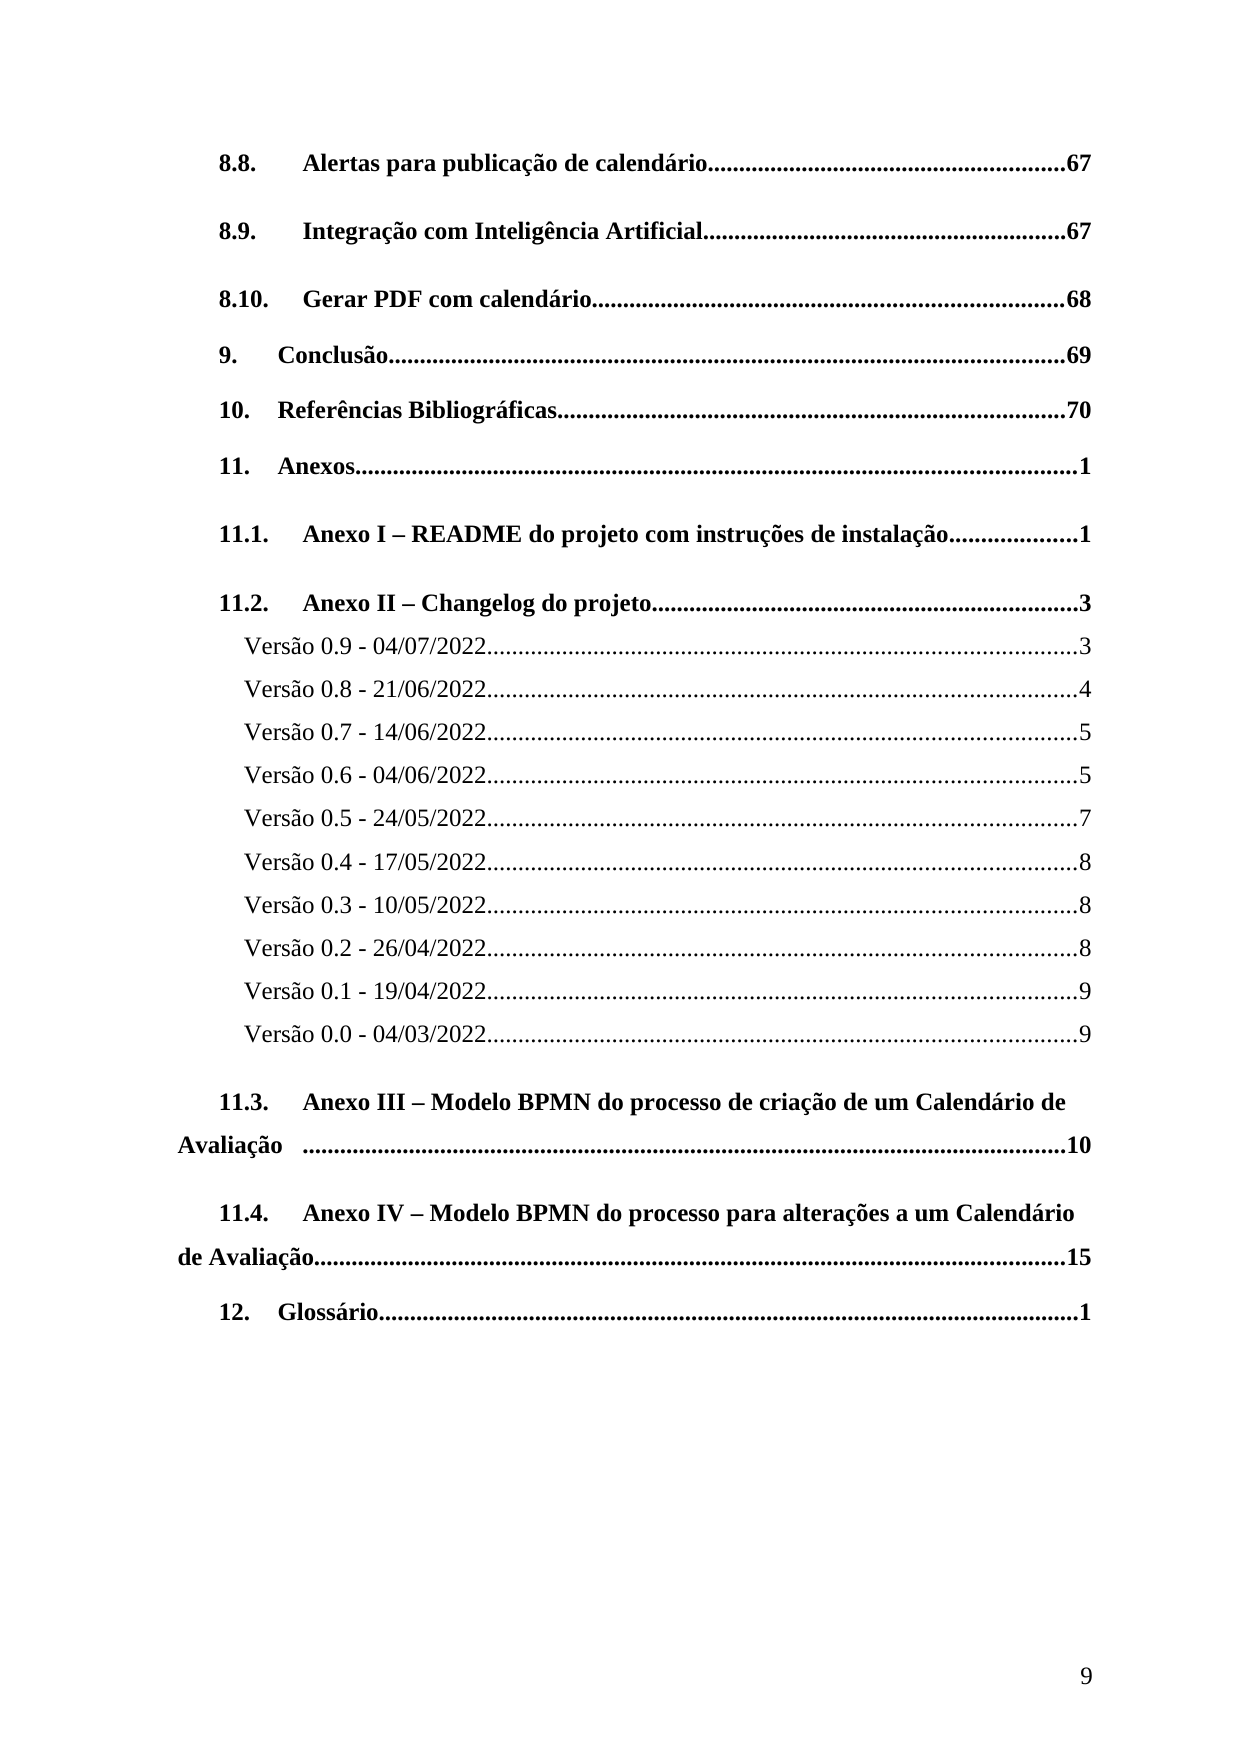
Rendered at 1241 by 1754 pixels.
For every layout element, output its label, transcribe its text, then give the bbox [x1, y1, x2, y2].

text Versão 0.1 - 19/04/2022 9 [202, 976, 1092, 1005]
text 11. Anexos 1 [177, 451, 1092, 480]
text Versão 0.0 - 04/03/2022 9 [202, 1019, 1092, 1048]
text Versão 0.5 - 24/05/2022 7 [202, 803, 1092, 832]
text Versão 0.2 - 26/04/2022 8 [202, 933, 1092, 962]
text Versão 0.8 - 21/06/2022 4 [202, 674, 1092, 703]
text 11.3. Anexo III – Modelo BPMN do processo de criação de um Calendário de Avaliação 10 [177, 1087, 1092, 1159]
text 8.10. Gerar PDF com calendário 68 [177, 284, 1092, 313]
text Versão 0.7 - 14/06/2022 5 [202, 717, 1092, 746]
text 12. Glossário 1 [177, 1297, 1092, 1326]
text 11.4. Anexo IV – Modelo BPMN do processo para alterações a um Calendário de Avaliação 15 [177, 1198, 1092, 1270]
text Versão 0.9 - 04/07/2022 3 [202, 631, 1092, 660]
text Versão 0.3 - 10/05/2022 8 [202, 890, 1092, 918]
text Versão 0.6 - 04/06/2022 5 [202, 760, 1092, 789]
text 10. Referências Bibliográficas 70 [177, 396, 1092, 424]
text 8.9. Integração com Inteligência Artificial 67 [177, 216, 1092, 245]
text 11.2. Anexo II – Changelog do projeto 3 [177, 588, 1092, 617]
text 9. Conclusão 69 [177, 340, 1092, 369]
text 11.1. Anexo I – README do projeto com instruções de instalação 1 [177, 519, 1092, 548]
text 8.8. Alertas para publicação de calendário 67 [177, 148, 1092, 176]
text Versão 0.4 - 17/05/2022 8 [202, 847, 1092, 875]
